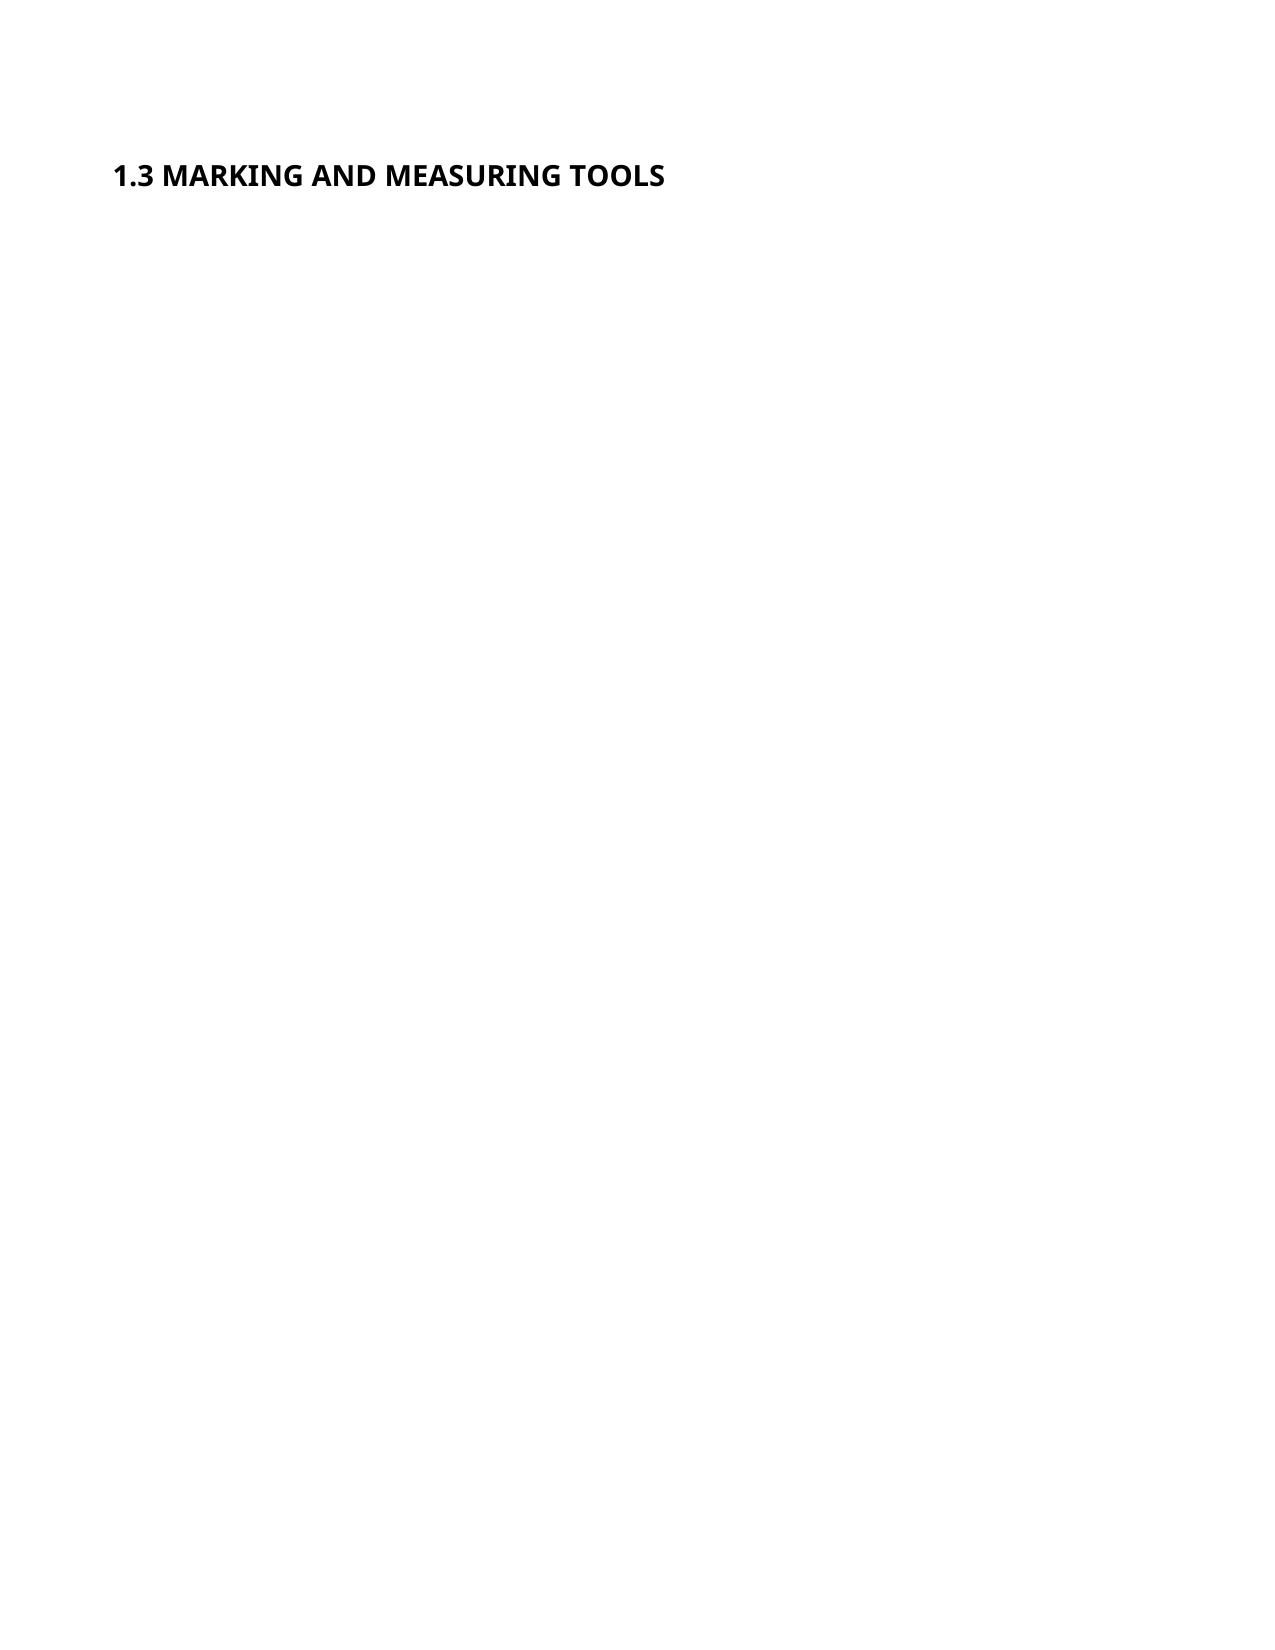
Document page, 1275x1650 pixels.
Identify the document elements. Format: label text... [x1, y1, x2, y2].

text 1.3 MARKING AND MEASURING TOOLS [112, 150, 1216, 196]
